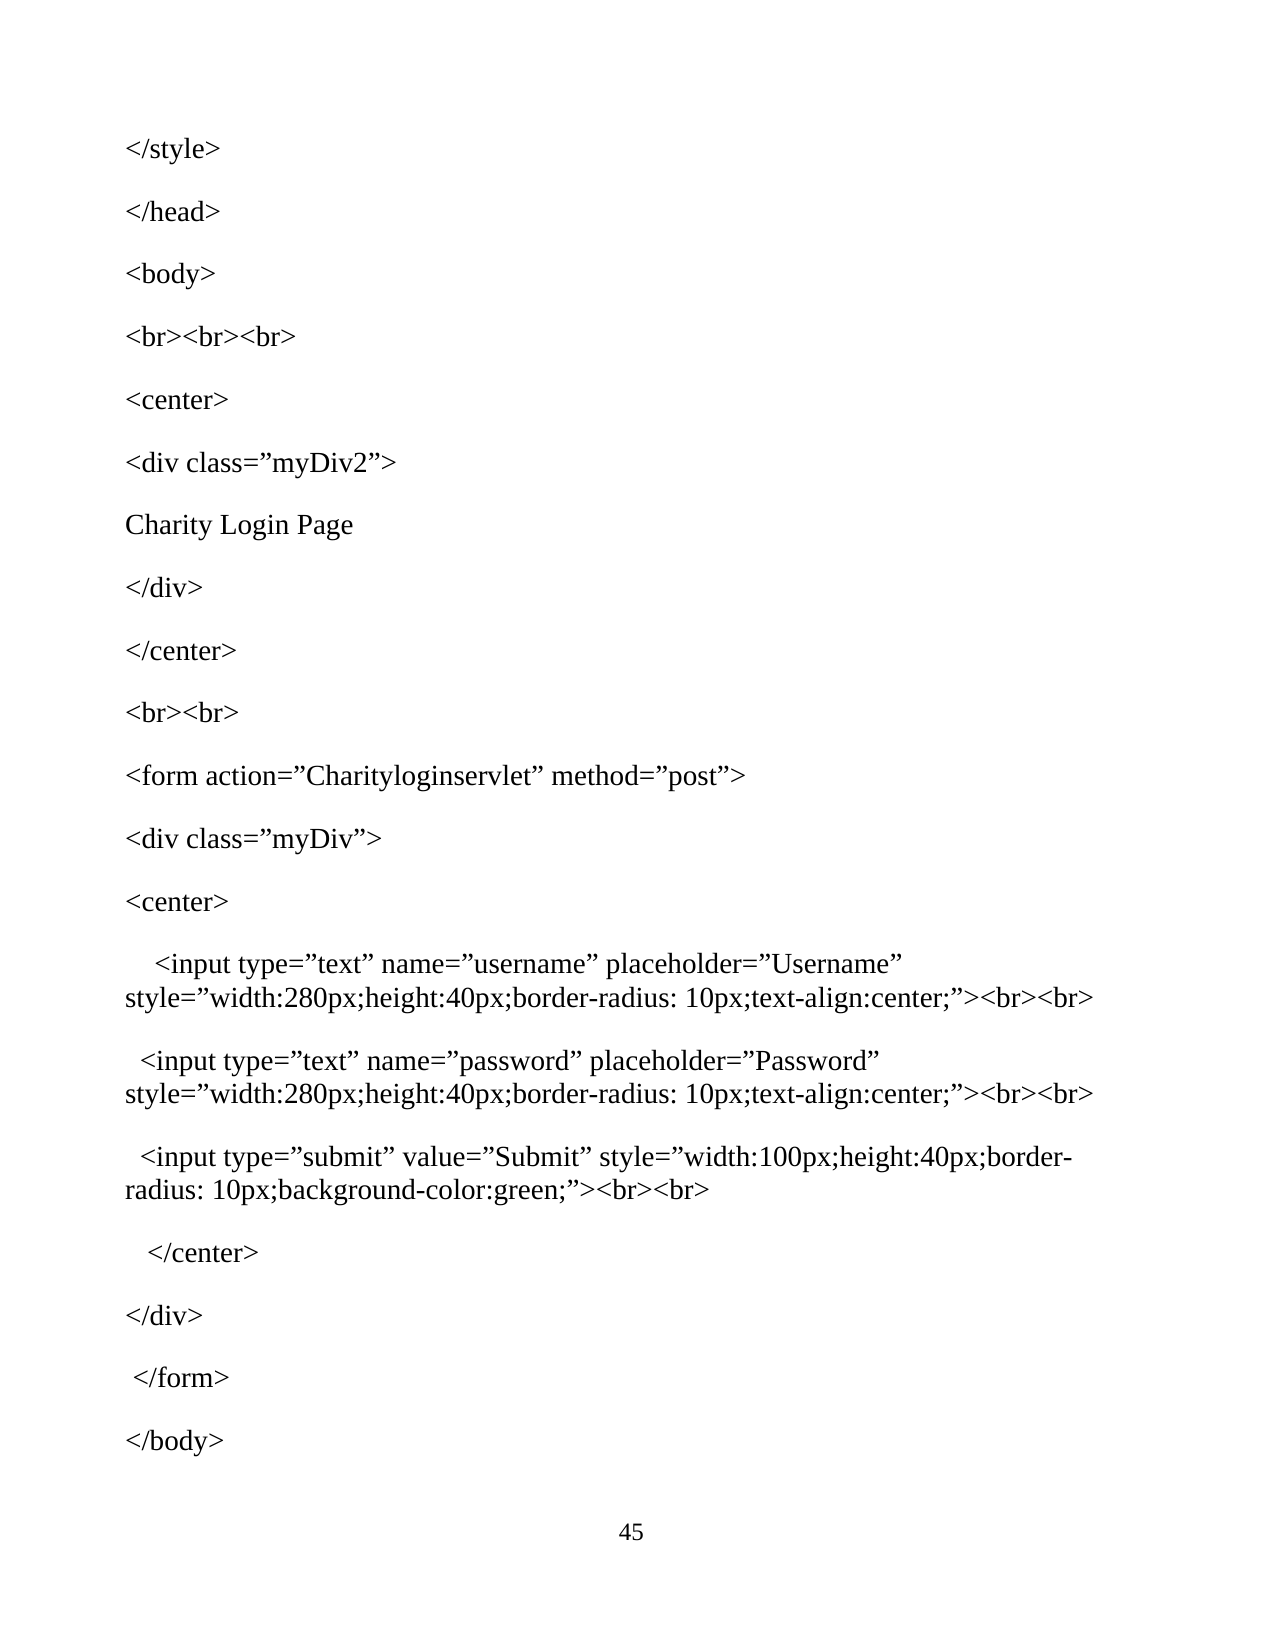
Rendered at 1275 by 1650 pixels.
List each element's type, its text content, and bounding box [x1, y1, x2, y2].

text <input type=”text” name=”password” placeholder=”Password” style=”width:280px;height:40px;border-radius: 10px;text-align:center;”><br><br> [125, 1043, 1137, 1110]
text Charity Login Page [125, 507, 1137, 541]
text </form> [125, 1361, 1137, 1394]
text <div class=”myDiv”> [125, 821, 1137, 854]
text <br><br><br> [125, 319, 1137, 353]
text <div class=”myDiv2”> [125, 445, 1137, 478]
text <input type=”submit” value=”Submit” style=”width:100px;height:40px;border-radius: 10px;background-color:green;”><br><br> [125, 1139, 1137, 1206]
text <center> [125, 382, 1137, 416]
text </center> [125, 1235, 1137, 1269]
text </center> [125, 633, 1137, 666]
text </style> [125, 131, 1137, 165]
text <br><br> [125, 696, 1137, 729]
text </body> [125, 1423, 1137, 1457]
text <body> [125, 257, 1137, 290]
text <form action=”Charityloginservlet” method=”post”> [125, 758, 1137, 792]
text <center> [125, 884, 1137, 917]
text <input type=”text” name=”username” placeholder=”Username” style=”width:280px;height:40px;border-radius: 10px;text-align:center;”><br><br> [125, 946, 1137, 1013]
text </div> [125, 1298, 1137, 1331]
text </div> [125, 570, 1137, 604]
text </head> [125, 194, 1137, 227]
